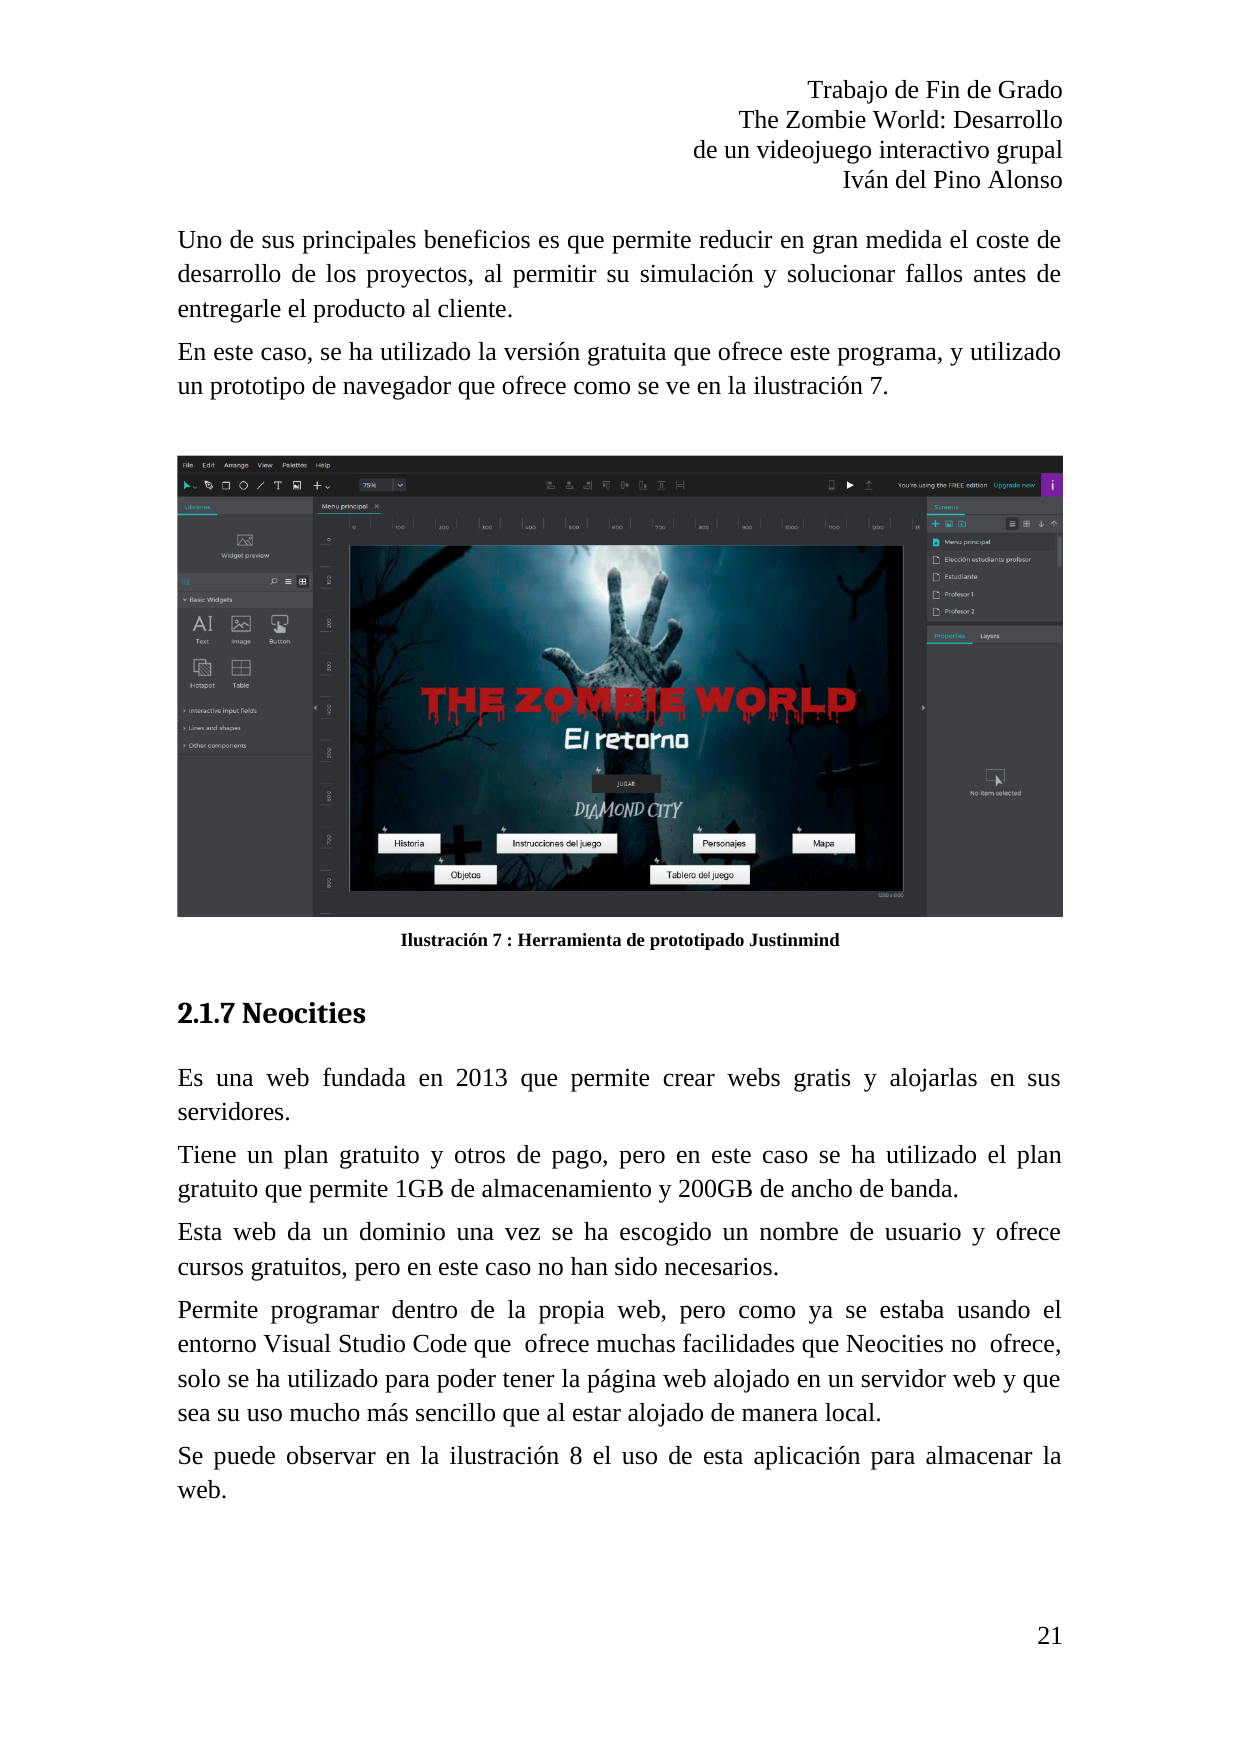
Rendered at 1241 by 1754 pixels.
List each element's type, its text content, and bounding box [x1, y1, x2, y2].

text Ilustración 7 : Herramienta de prototipado Justinmind [177, 929, 1063, 951]
text Es una web fundada en 2013 que permite crear webs gratis y alojarlas en sus servidores. [177, 1062, 1063, 1126]
text Permite programar dentro de la propia web, pero como ya se estaba usando el entorno Visual Studio Code que ofrece muchas facilidades que Neocities no ofrece, solo se ha utilizado para poder tener la página web alojado en un servidor web y que sea su uso mucho más sencillo que al estar alojado de manera local. [177, 1294, 1063, 1427]
picture [177, 455, 1063, 917]
text Esta web da un dominio una vez se ha escogido un nombre de usuario y ofrece cursos gratuitos, pero en este caso no han sido necesarios. [177, 1216, 1063, 1281]
text En este caso, se ha utilizado la versión gratuita que ofrece este programa, y utilizado un prototipo de navegador que ofrece como se ve en la ilustración 7. [177, 336, 1063, 400]
text Se puede observar en la ilustración 8 el uso de esta aplicación para almacenar la web. [177, 1440, 1063, 1504]
text Uno de sus principales beneficios es que permite reducir en gran medida el coste de desarrollo de los proyectos, al permitir su simulación y solucionar fallos antes de entregarle el producto al cliente. [177, 224, 1063, 323]
subtitle 2.1.7 Neocities [177, 997, 1063, 1032]
text Tiene un plan gratuito y otros de pago, pero en este caso se ha utilizado el plan gratuito que permite 1GB de almacenamiento y 200GB de ancho de banda. [177, 1139, 1063, 1203]
